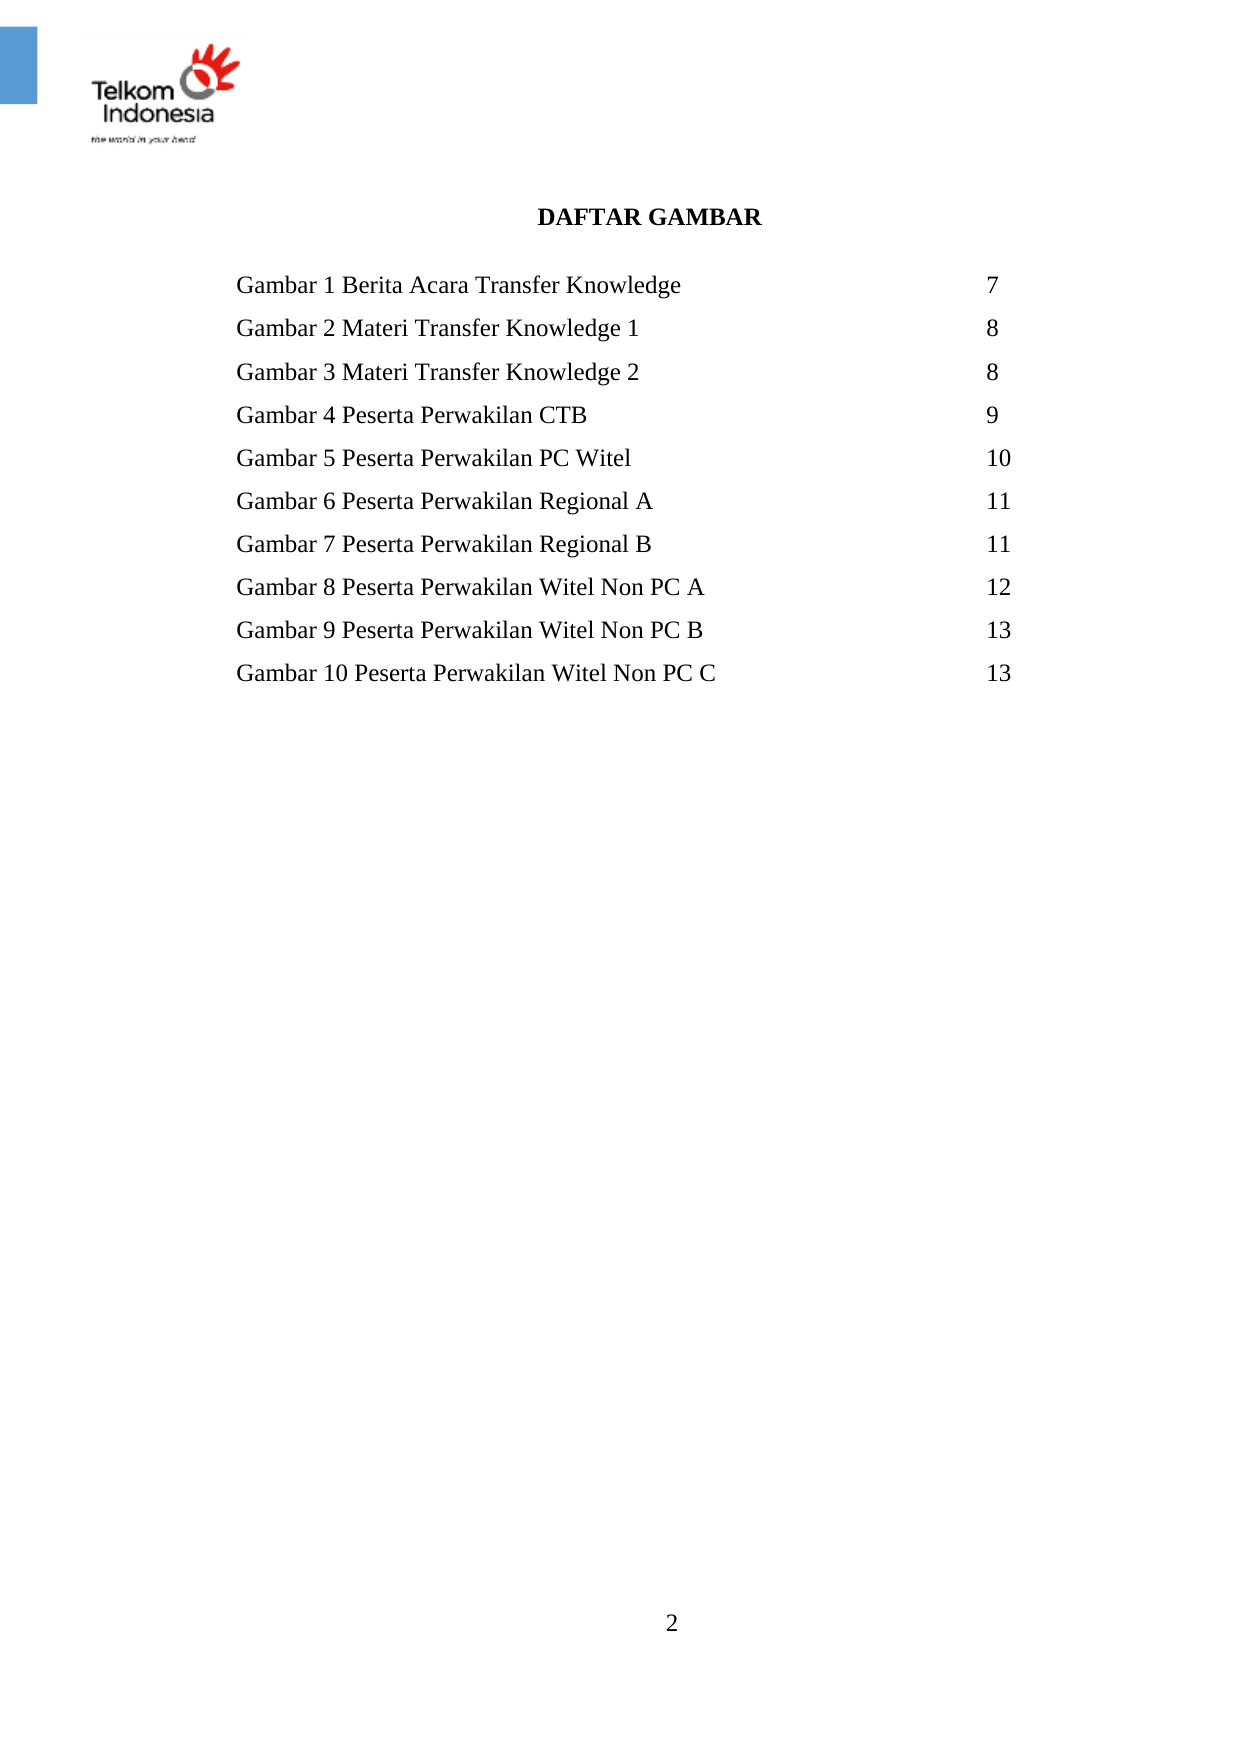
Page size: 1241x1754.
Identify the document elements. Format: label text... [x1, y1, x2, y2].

text Gambar 3 Materi Transfer Knowledge 2 8 [236, 357, 1063, 385]
text Gambar 2 Materi Transfer Knowledge 1 8 [236, 313, 1063, 342]
text Gambar 5 Peserta Perwakilan PC Witel 10 [236, 443, 1063, 472]
subtitle DAFTAR GAMBAR [236, 202, 1063, 231]
text Gambar 6 Peserta Perwakilan Regional A 11 [236, 486, 1063, 515]
text Gambar 1 Berita Acara Transfer Knowledge 7 [236, 270, 1063, 299]
text Gambar 8 Peserta Perwakilan Witel Non PC A 12 [236, 572, 1063, 601]
picture [81, 36, 248, 146]
text Gambar 4 Peserta Perwakilan CTB 9 [236, 400, 1063, 428]
text Gambar 10 Peserta Perwakilan Witel Non PC C 13 [236, 658, 1063, 687]
text Gambar 7 Peserta Perwakilan Regional B 11 [236, 529, 1063, 558]
text Gambar 9 Peserta Perwakilan Witel Non PC B 13 [236, 615, 1063, 644]
